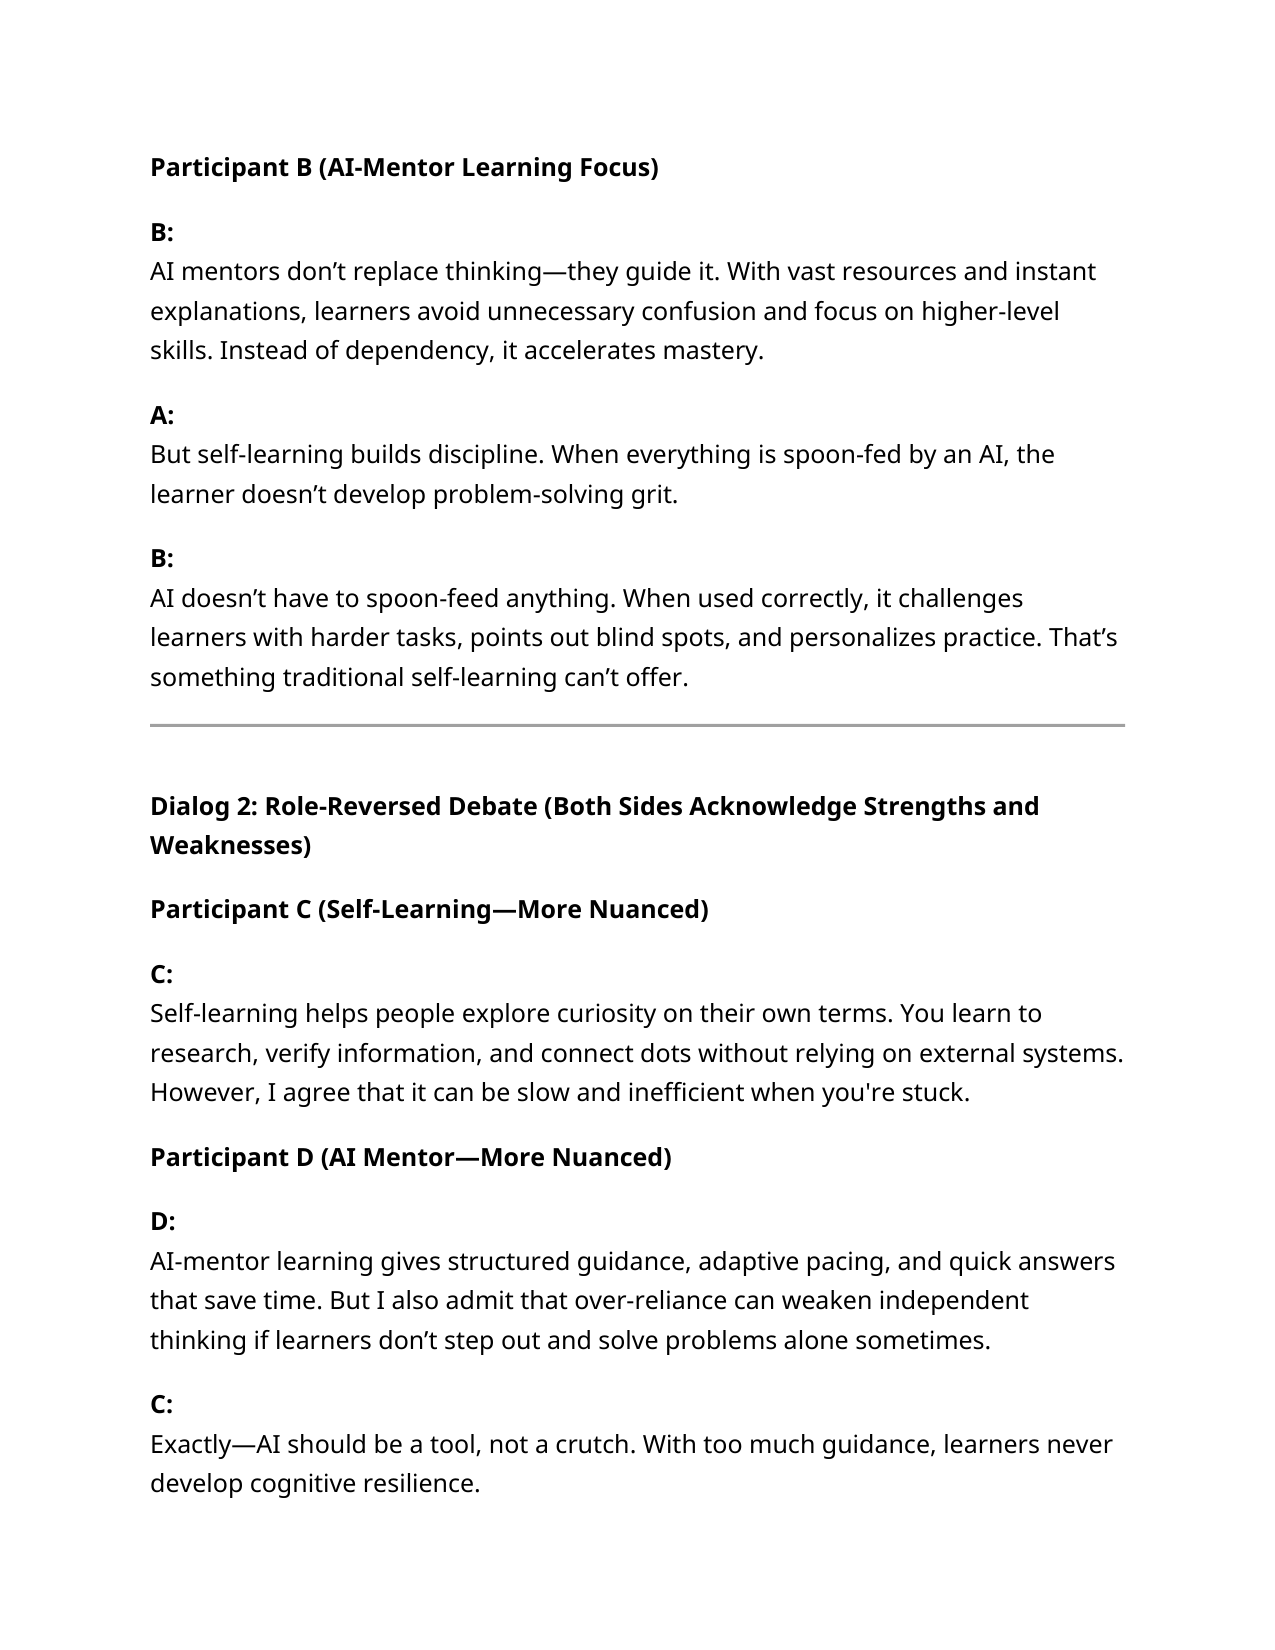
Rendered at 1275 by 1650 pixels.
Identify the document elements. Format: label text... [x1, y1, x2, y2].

text B: AI doesn’t have to spoon-feed anything. When used correctly, it challenges learners with harder tasks, points out blind spots, and personalizes practice. That’s something traditional self-learning can’t offer. [150, 541, 1125, 693]
text C: Self-learning helps people explore curiosity on their own terms. You learn to research, verify information, and connect dots without relying on external systems. However, I agree that it can be slow and inefficient when you're stuck. [150, 957, 1125, 1109]
text C: Exactly—AI should be a tool, not a crutch. With too much guidance, learners never develop cognitive resilience. [150, 1387, 1125, 1500]
text Participant B (AI-Mentor Learning Focus) [150, 150, 1125, 184]
text Participant D (AI Mentor—More Nuanced) [150, 1139, 1125, 1174]
text Dialog 2: Role-Reversed Debate (Both Sides Acknowledge Strengths and Weaknesses) [150, 788, 1125, 862]
text A: But self-learning builds discipline. When everything is spoon-fed by an AI, the learner doesn’t develop problem-solving grit. [150, 397, 1125, 510]
text Participant C (Self-Learning—More Nuanced) [150, 892, 1125, 926]
text B: AI mentors don’t replace thinking—they guide it. With vast resources and instant explanations, learners avoid unnecessary confusion and focus on higher-level skills. Instead of dependency, it accelerates mastery. [150, 214, 1125, 367]
text D: AI-mentor learning gives structured guidance, adaptive pacing, and quick answers that save time. But I also admit that over-reliance can weaken independent thinking if learners don’t step out and solve problems alone sometimes. [150, 1204, 1125, 1357]
